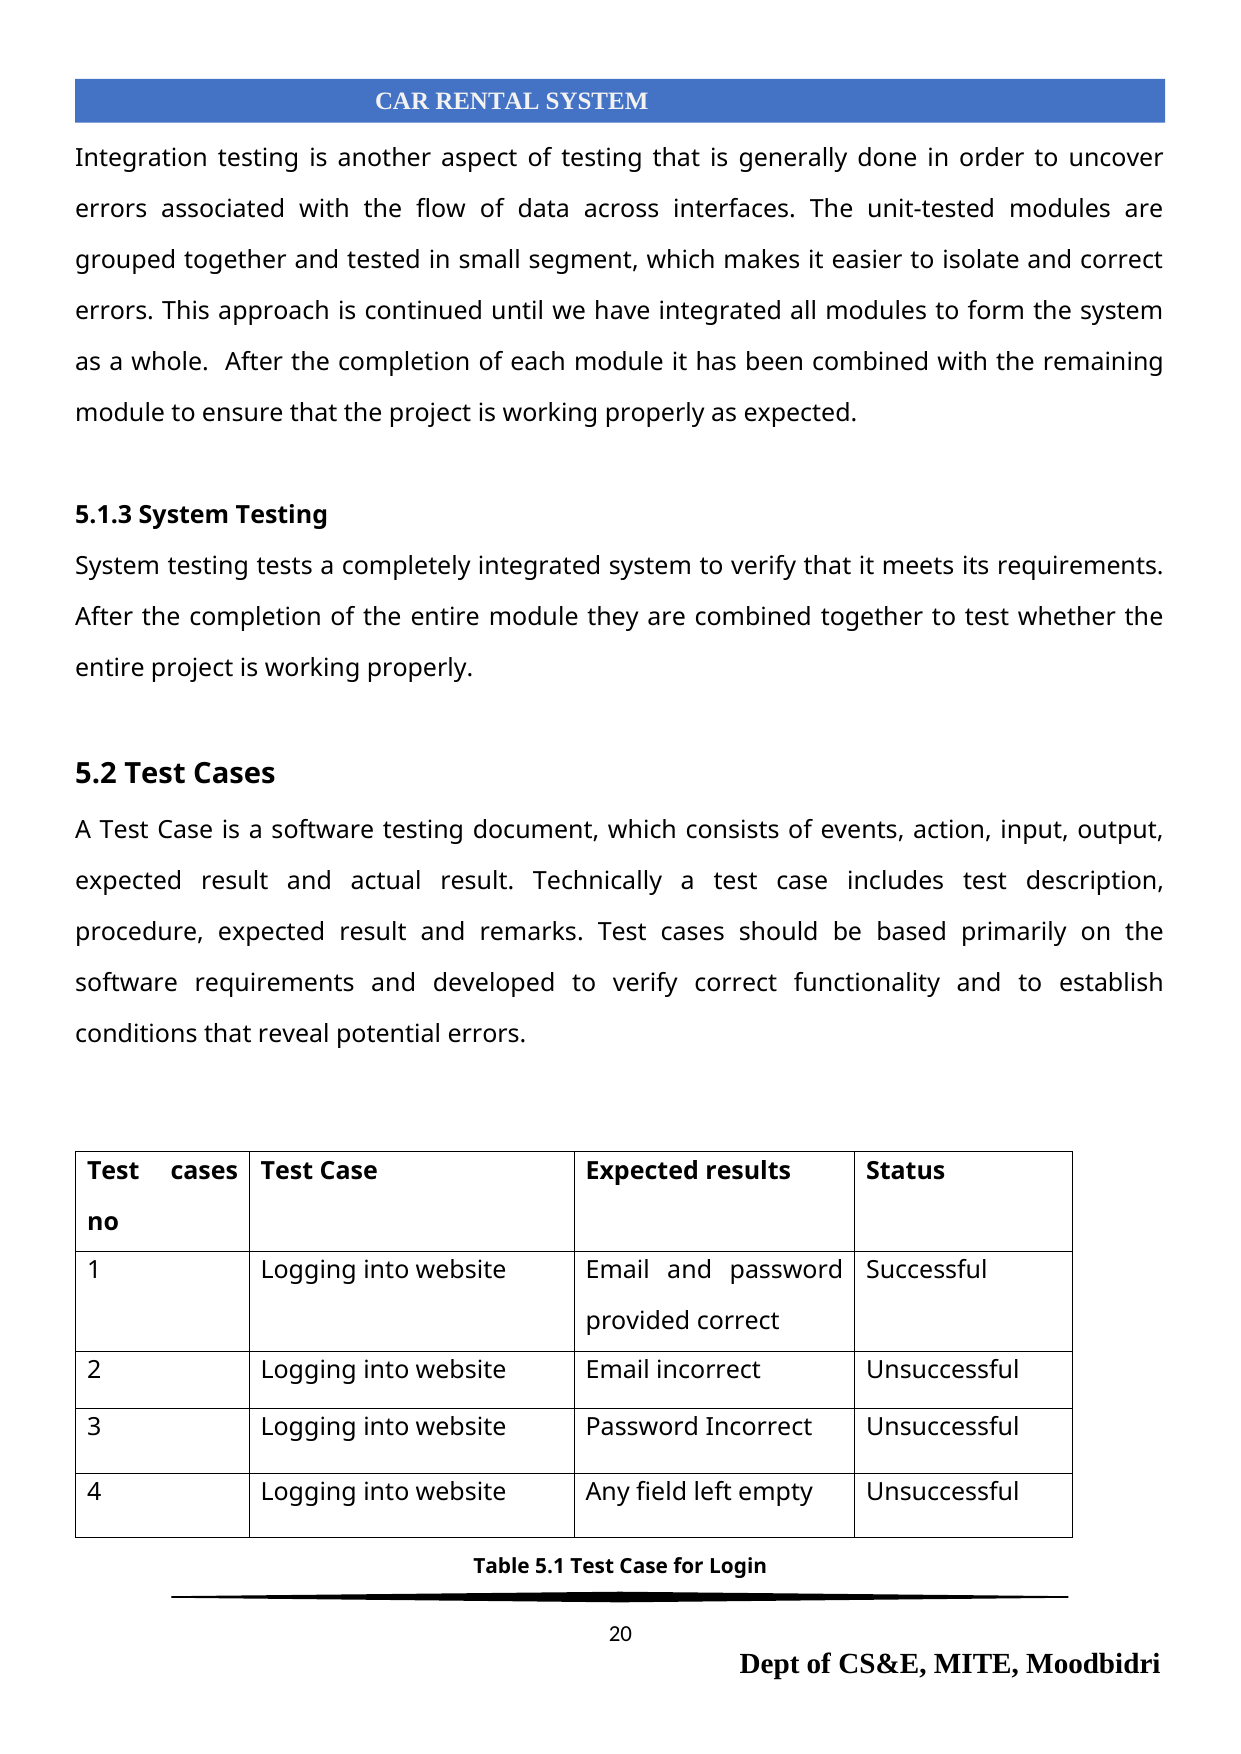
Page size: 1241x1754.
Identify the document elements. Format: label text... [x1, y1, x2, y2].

table_cell Unsuccessful [855, 1352, 1072, 1408]
table_cell Any field left empty [575, 1474, 854, 1537]
table_cell Unsuccessful [855, 1474, 1072, 1537]
table_cell Logging into website [250, 1474, 574, 1537]
text 5.2 Test Cases [75, 752, 1165, 792]
table_header Expected results [575, 1152, 854, 1251]
text System testing tests a completely integrated system to verify that it meets its requirements. After the completion of the entire module they are combined together to test whether the entire project is working properly. [75, 548, 1165, 684]
table_cell Successful [855, 1252, 1072, 1351]
text Table 5.1 Test Case for Login [75, 1551, 1165, 1579]
table_cell Email incorrect [575, 1352, 854, 1408]
table_cell 4 [76, 1474, 249, 1537]
table_header Test cases no [76, 1152, 249, 1251]
table_header Test Case [250, 1152, 574, 1251]
table_cell 3 [76, 1409, 249, 1473]
table_cell Unsuccessful [855, 1409, 1072, 1473]
text A Test Case is a software testing document, which consists of events, action, input, output, expected result and actual result. Technically a test case includes test description, procedure, expected result and remarks. Test cases should be based primarily on the software requirements and developed to verify correct functionality and to establish conditions that reveal potential errors. [75, 812, 1165, 1050]
table_cell 2 [76, 1352, 249, 1408]
text Integration testing is another aspect of testing that is generally done in order to uncover errors associated with the flow of data across interfaces. The unit-tested modules are grouped together and tested in small segment, which makes it easier to isolate and correct errors. This approach is continued until we have integrated all modules to form the system as a whole. After the completion of each module it has been combined with the remaining module to ensure that the project is working properly as expected. [75, 123, 1165, 429]
table_cell Logging into website [250, 1252, 574, 1351]
table_cell Logging into website [250, 1409, 574, 1473]
table_cell Password Incorrect [575, 1409, 854, 1473]
table_cell Logging into website [250, 1352, 574, 1408]
table_header Status [855, 1152, 1072, 1251]
table_cell Email and password provided correct [575, 1252, 854, 1351]
table_cell 1 [76, 1252, 249, 1351]
text 5.1.3 System Testing [75, 497, 1165, 531]
